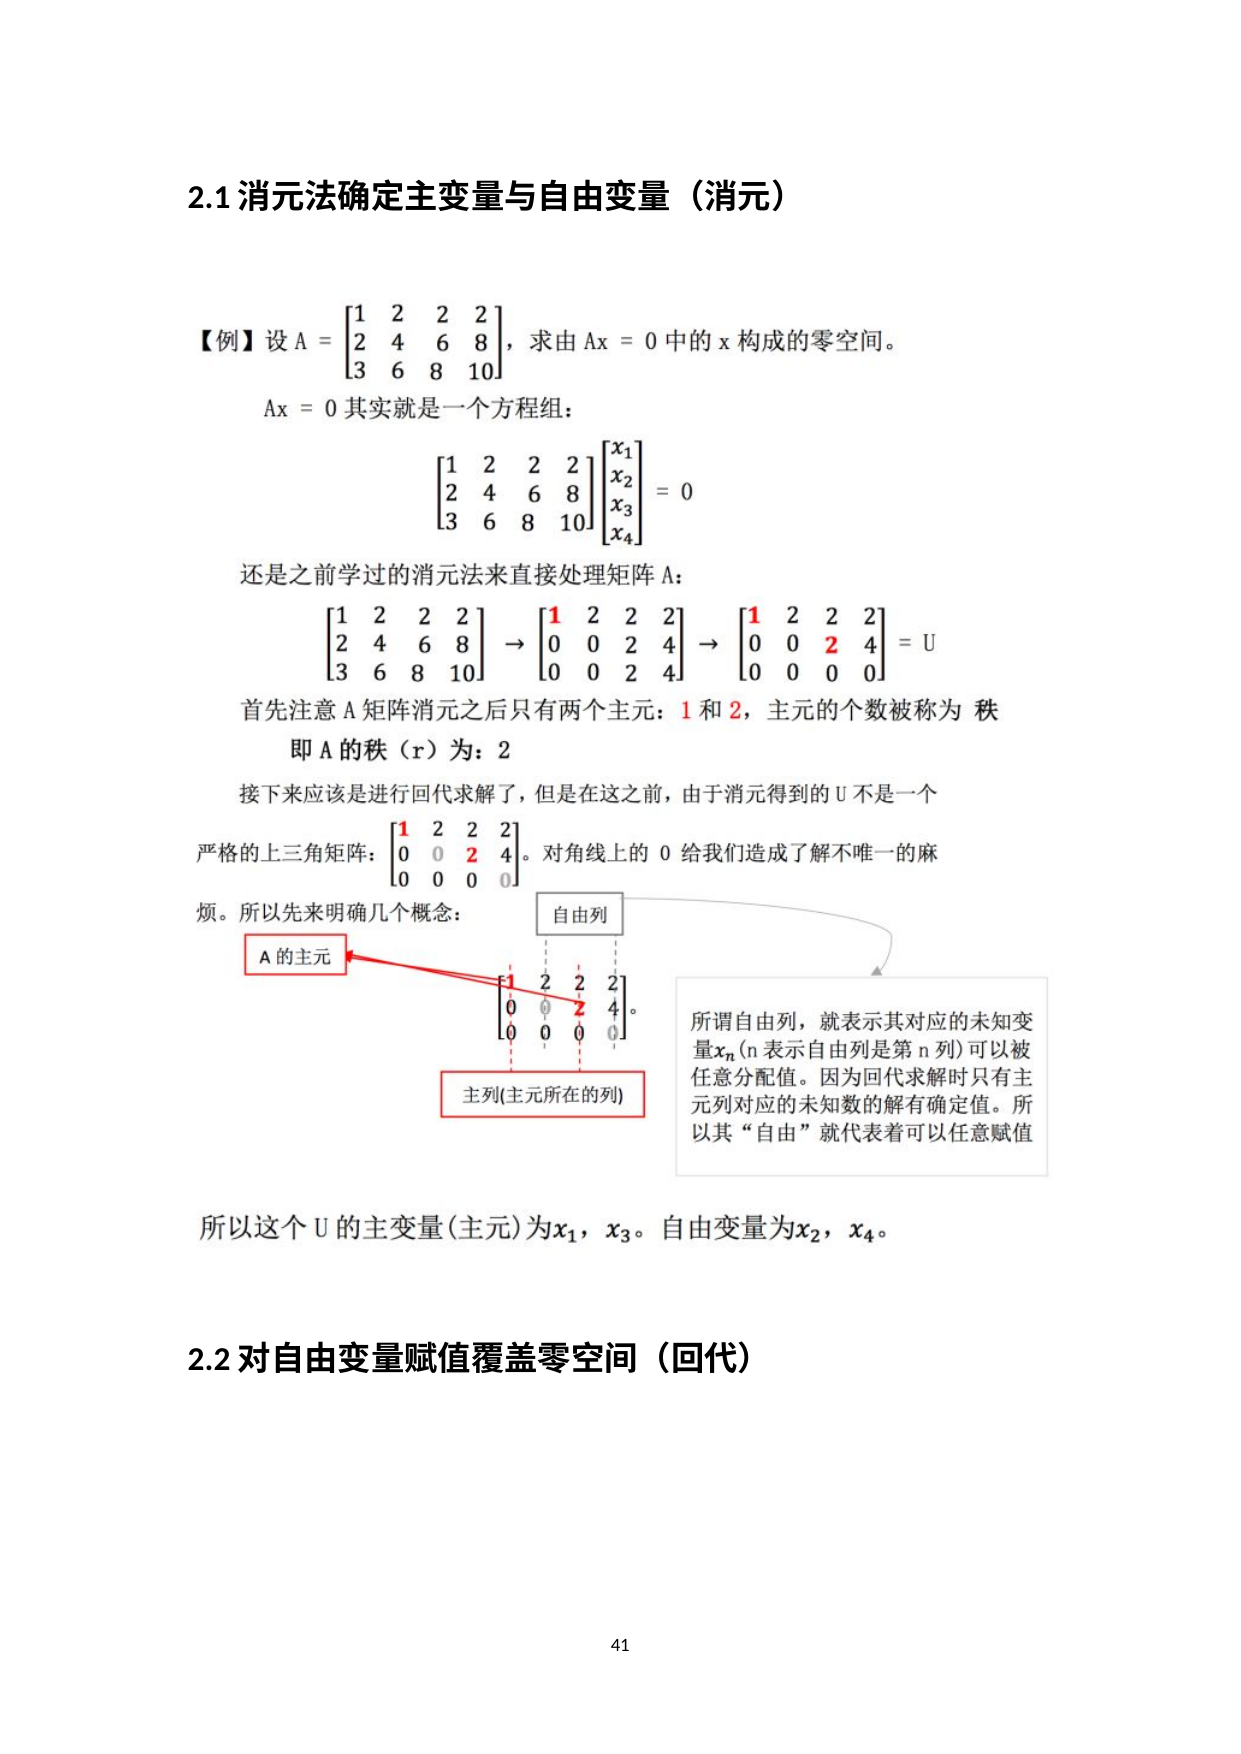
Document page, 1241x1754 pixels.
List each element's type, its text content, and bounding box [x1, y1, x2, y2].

subtitle 2.1 消元法确定主变量与自由变量（消元） [187, 162, 1053, 227]
picture [187, 1199, 1053, 1272]
picture [187, 289, 1053, 1185]
subtitle 2.2 对自由变量赋值覆盖零空间（回代） [187, 1324, 1053, 1389]
